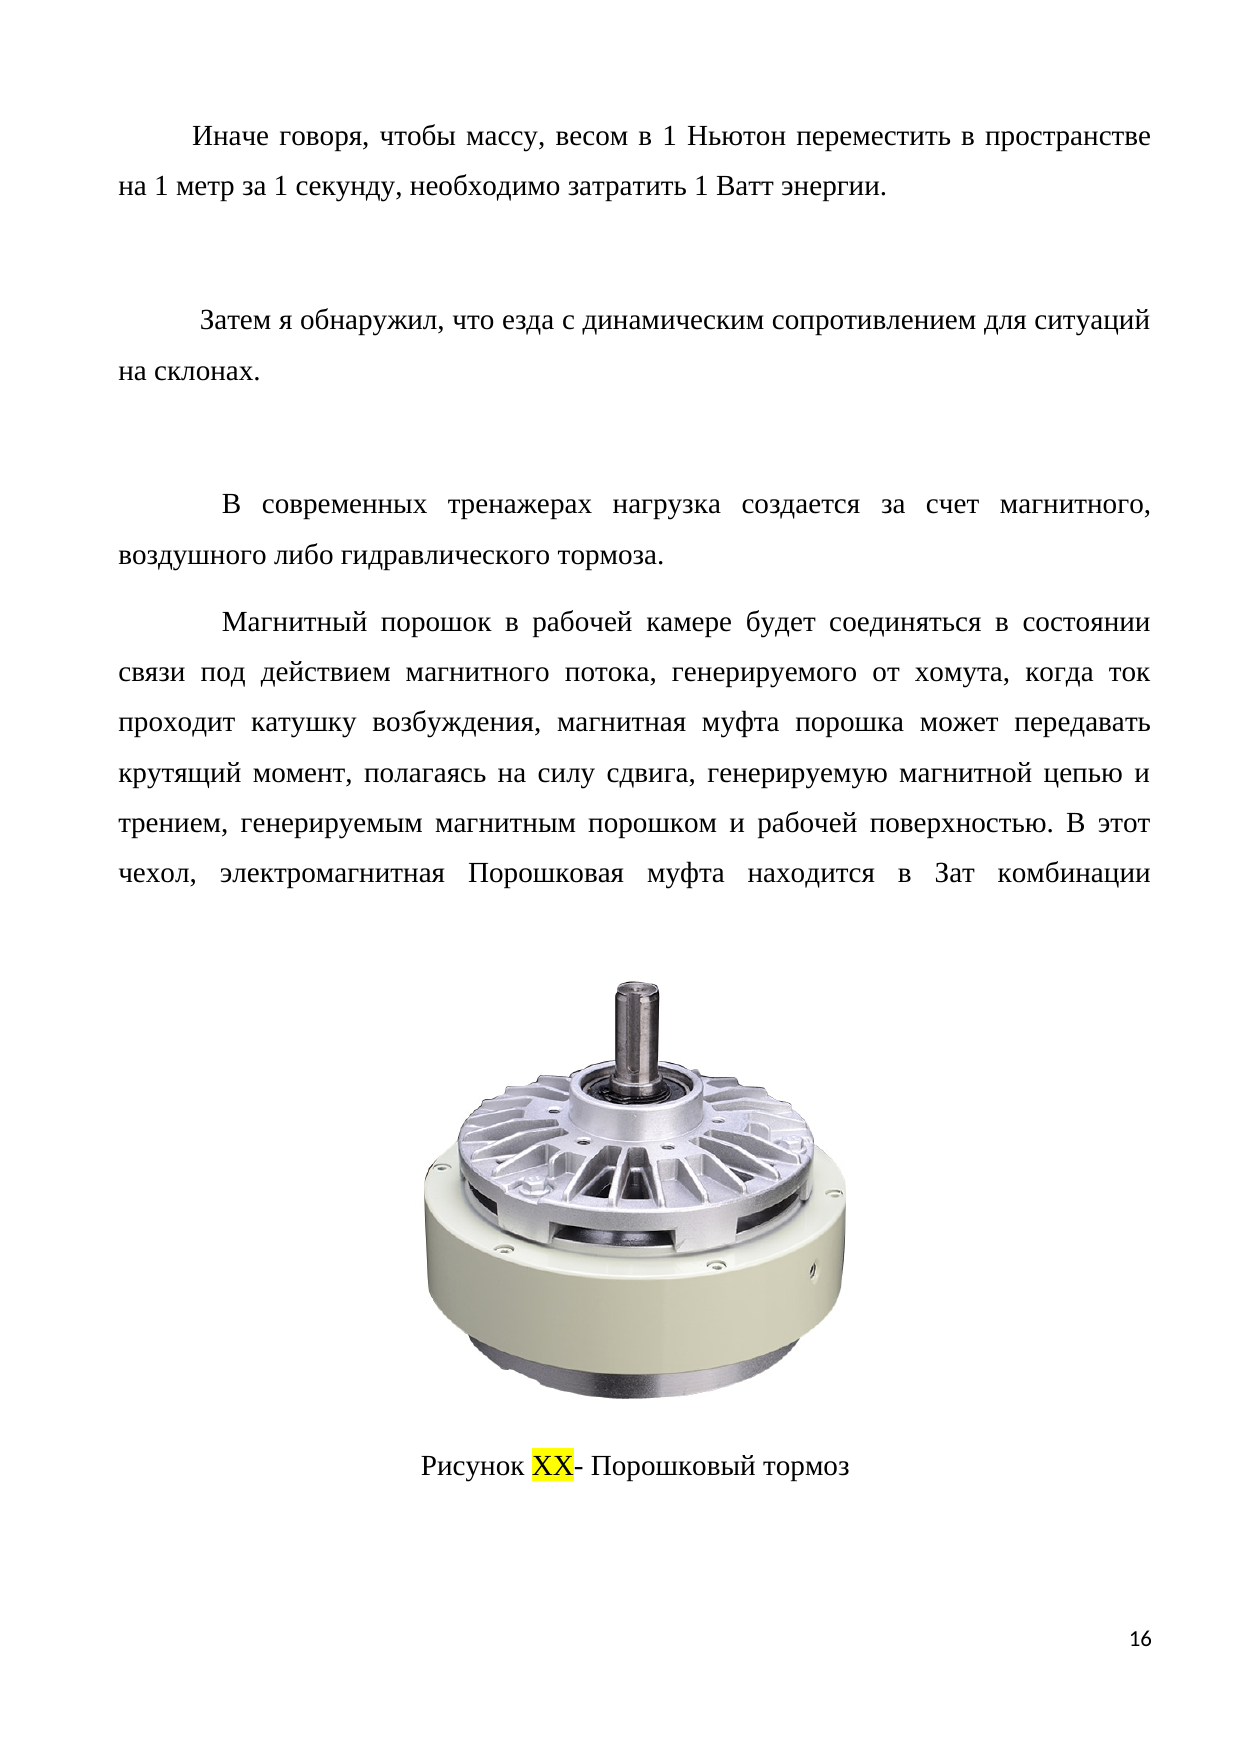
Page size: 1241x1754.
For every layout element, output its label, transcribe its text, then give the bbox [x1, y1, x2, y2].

text Рисунок XX- Порошковый тормоз [118, 1448, 532, 1481]
text Рисунок XX- Порошковый тормоз [574, 1448, 1152, 1481]
text Затем я обнаружил, что езда с динамическим сопротивлением для ситуаций на склонах. [118, 302, 1152, 386]
text Иначе говоря, чтобы массу, весом в 1 Ньютон переместить в пространстве на 1 метр за 1 секунду, необходимо затратить 1 Ватт энергии. [118, 118, 1152, 202]
text В современных тренажерах нагрузка создается за счет магнитного, воздушного либо гидравлического тормоза. [118, 487, 1152, 571]
text Магнитный порошок в рабочей камере будет соединяться в состоянии связи под действием магнитного потока, генерируемого от хомута, когда ток проходит катушку возбуждения, магнитная муфта порошка может передавать крутящий момент, полагаясь на силу сдвига, генерируемую магнитной цепью и трением, генерируемым магнитным порошком и рабочей поверхностью. В этот чехол, электромагнитная Порошковая муфта находится в Зат комбинации [118, 604, 1152, 931]
picture [308, 961, 962, 1418]
